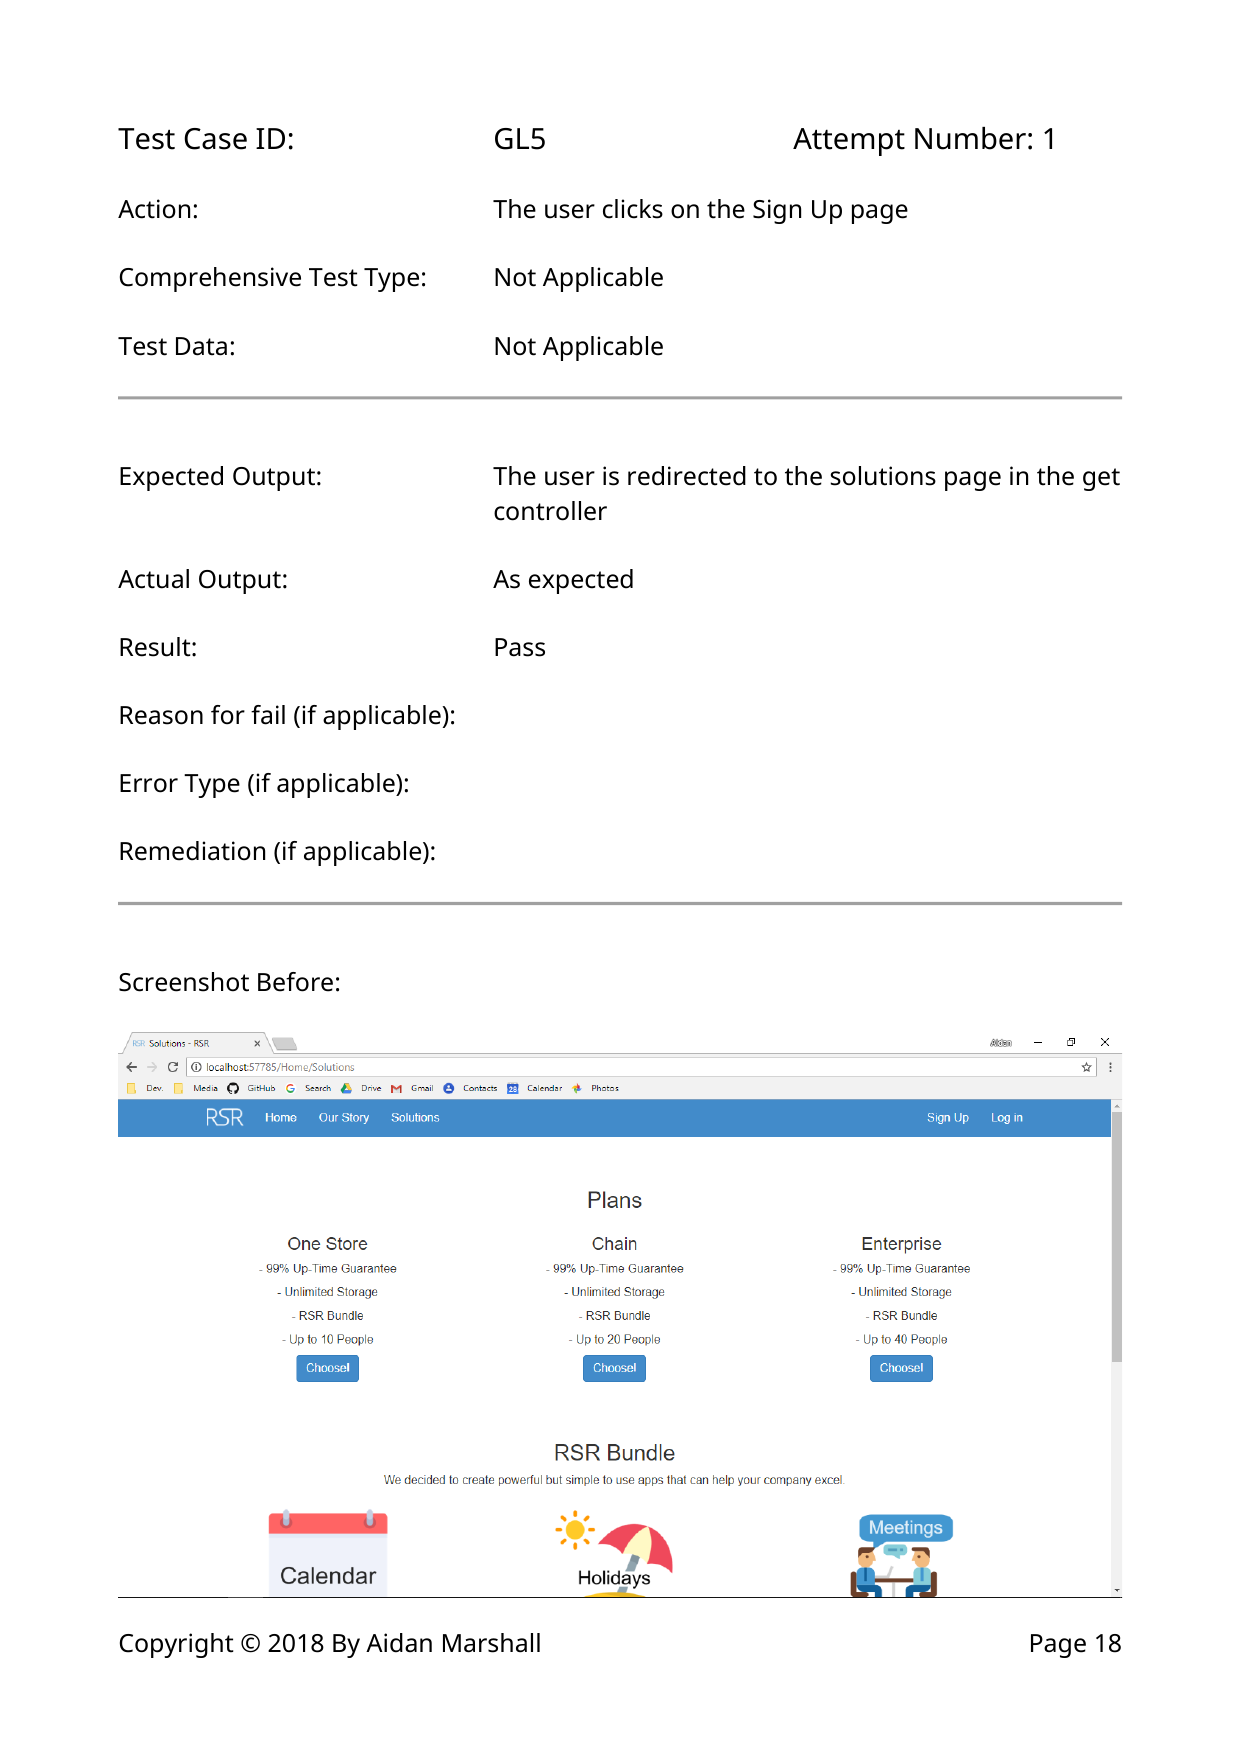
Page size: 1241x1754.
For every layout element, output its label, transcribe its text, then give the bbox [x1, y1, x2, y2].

text Reason for fail (if applicable): [118, 697, 1122, 732]
text Action: The user clicks on the Sign Up page [118, 192, 1122, 226]
text Screenshot Before: [118, 965, 1122, 999]
text Remediation (if applicable): [118, 834, 1122, 868]
text Result: Pass [118, 629, 1122, 663]
text Actual Output: As expected [118, 561, 1122, 595]
text Test Case ID: GL5 Attempt Number: 1 [118, 118, 1122, 158]
text Expected Output: The user is redirected to the solutions page in the get controller [118, 459, 1122, 527]
text Error Type (if applicable): [118, 766, 1122, 800]
picture [118, 1032, 1123, 1598]
text Test Data: Not Applicable [118, 328, 1122, 362]
text Comprehensive Test Type: Not Applicable [118, 260, 1122, 294]
